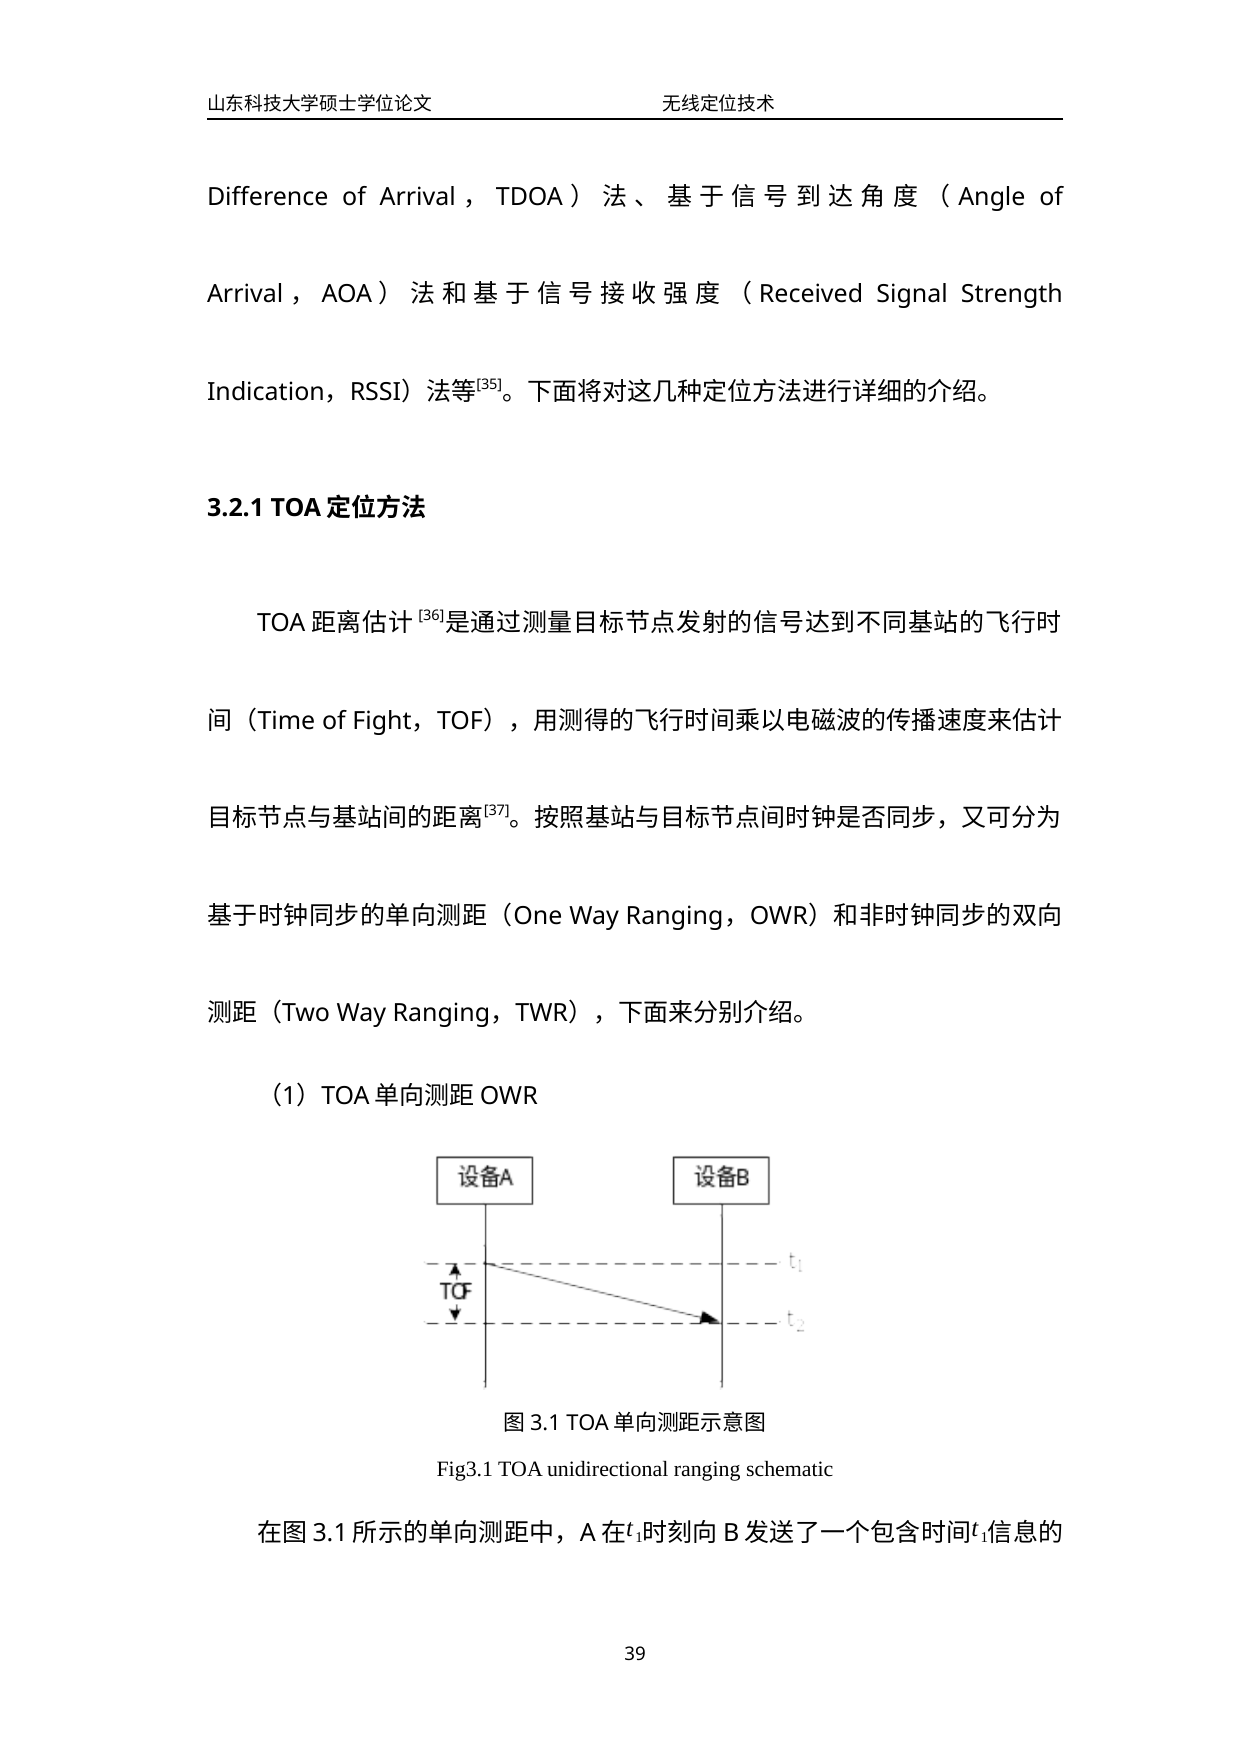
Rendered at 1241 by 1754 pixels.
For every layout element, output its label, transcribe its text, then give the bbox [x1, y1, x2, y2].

text 图3.1 TOA单向测距示意图 [207, 1404, 1063, 1437]
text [207, 162, 1063, 422]
text Fig3.1 TOA unidirectional ranging schematic [207, 1453, 1063, 1485]
text TOA距离估计 [36]是通过测量目标节点发射的信号达到不同基站的飞行时间（Time of Fight，TOF），用测得的飞行时间乘以电磁波的传播速度来估计目标节点与基站间的距离[37]。按照基站与目标节点间时钟是否同步，又可分为基于时钟同步的单向测距（One Way Ranging，OWR）和非时钟同步的双向测距（Two Way Ranging，TWR），下面来分别介绍。 [207, 588, 1063, 1043]
text （1）TOA单向测距OWR [207, 1061, 1063, 1126]
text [207, 1498, 1063, 1563]
subtitle 3.2.1 TOA定位方法 [207, 473, 1063, 538]
